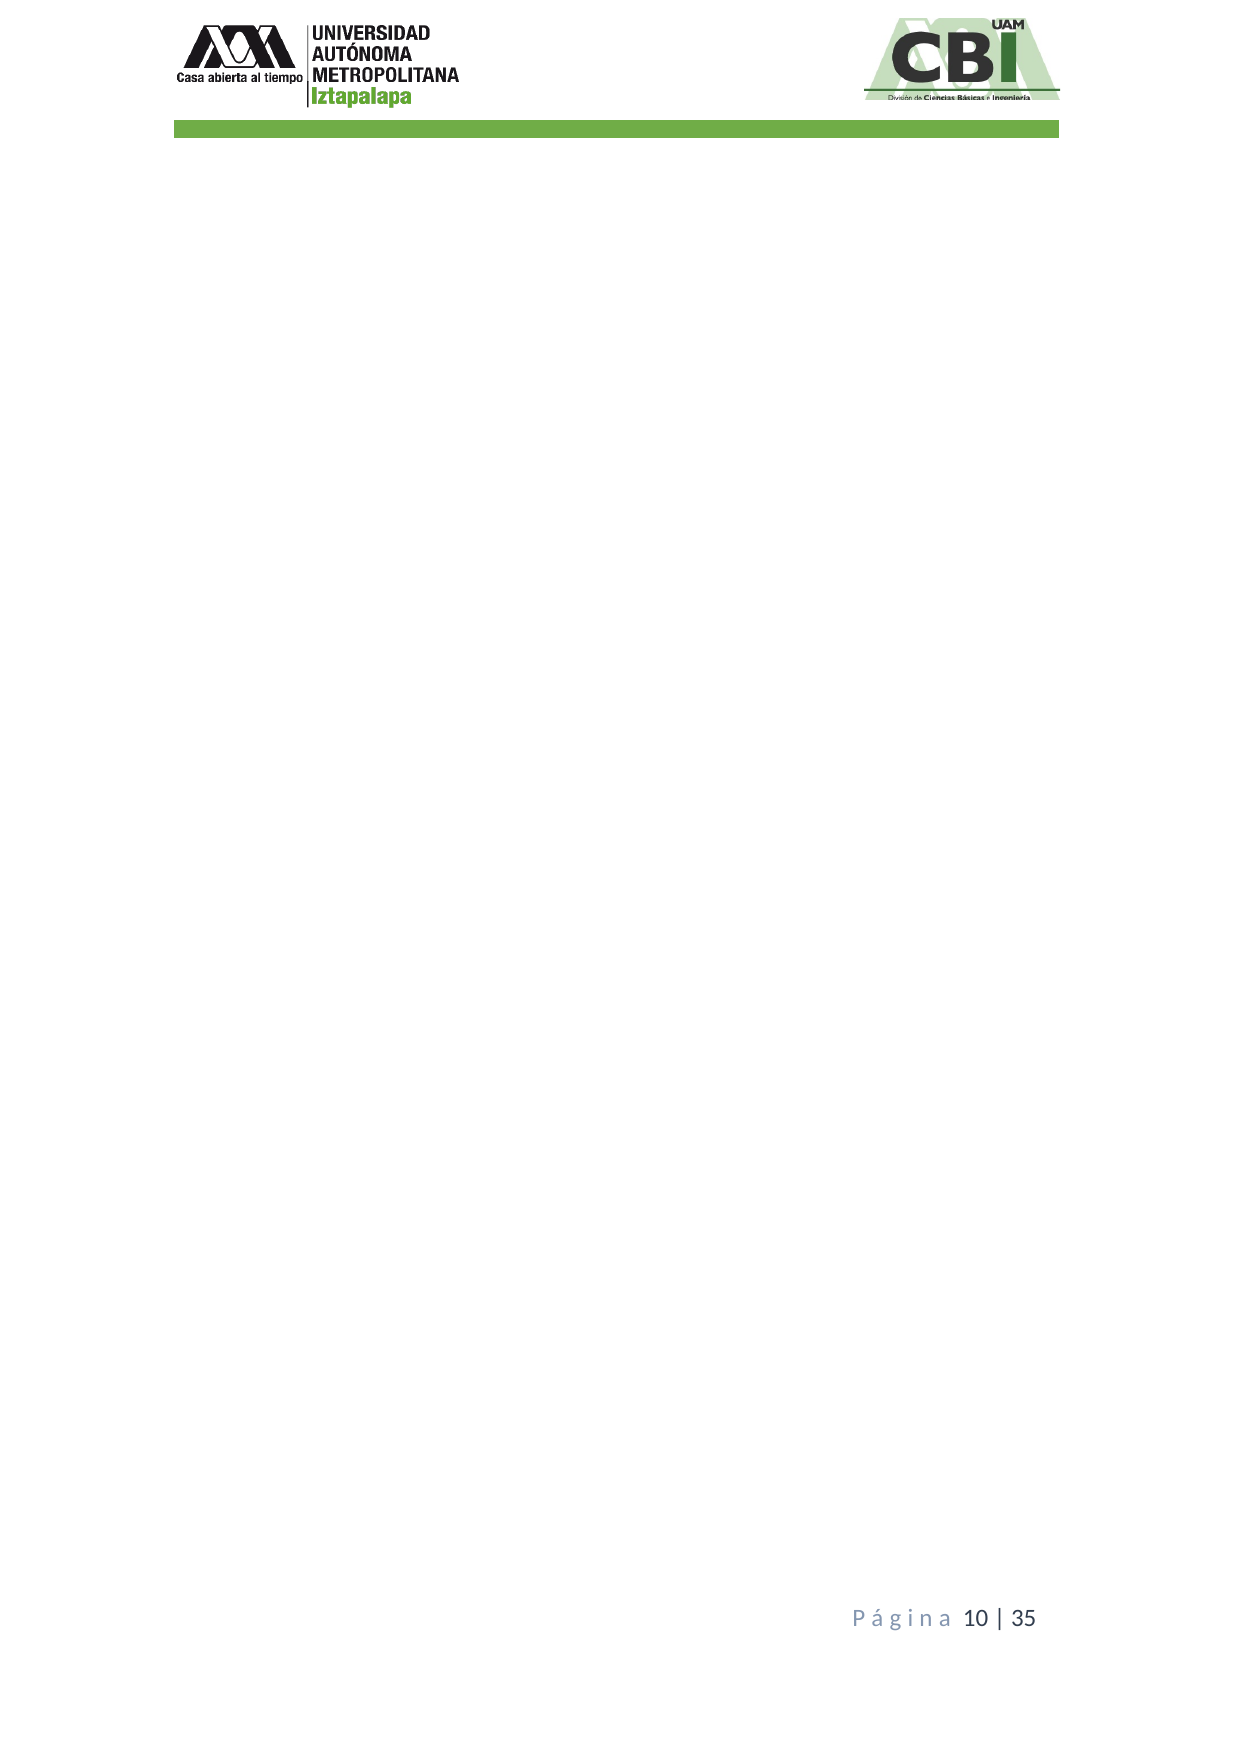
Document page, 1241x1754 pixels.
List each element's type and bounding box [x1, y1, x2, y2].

picture [177, 25, 459, 109]
picture [863, 18, 1060, 100]
